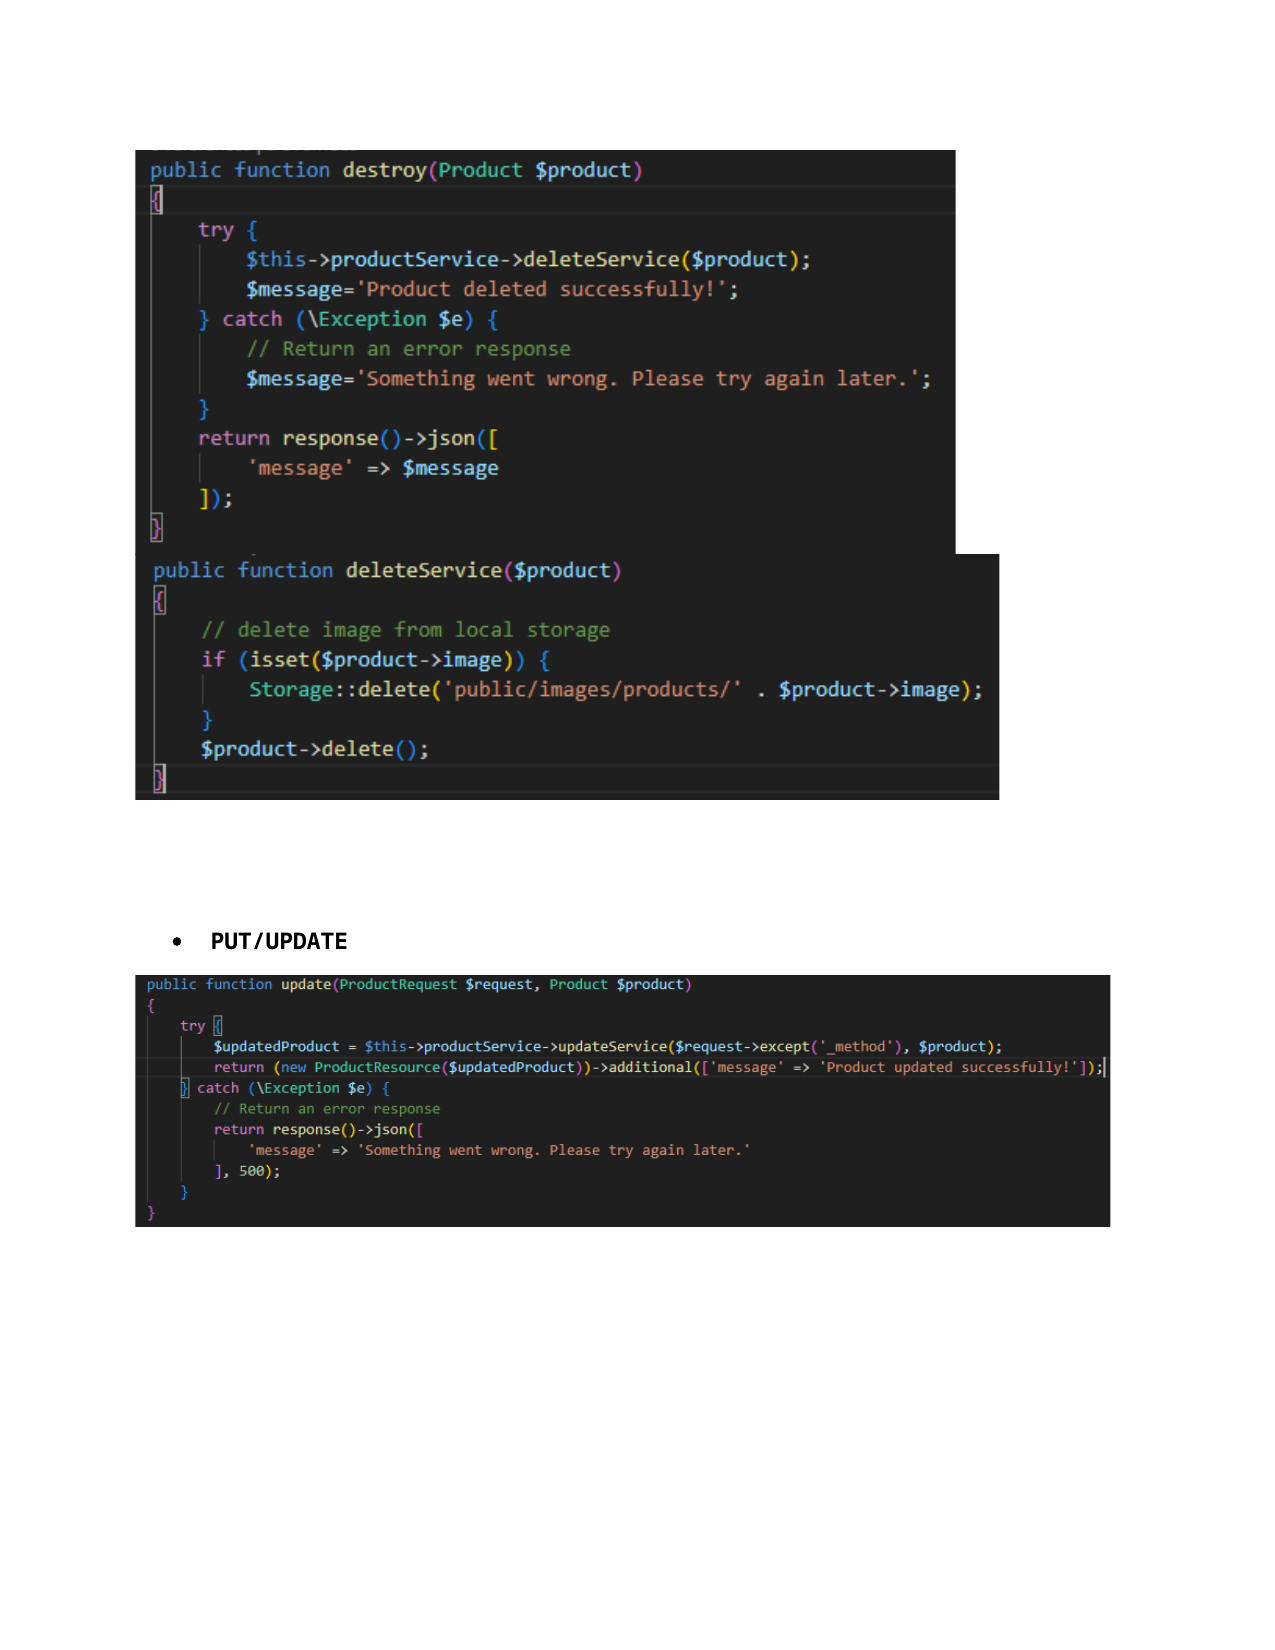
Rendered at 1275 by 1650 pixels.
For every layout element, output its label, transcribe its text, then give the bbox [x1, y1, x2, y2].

picture [135, 975, 1111, 1227]
picture [135, 150, 1000, 800]
list PUT/UPDATE [173, 925, 1139, 956]
